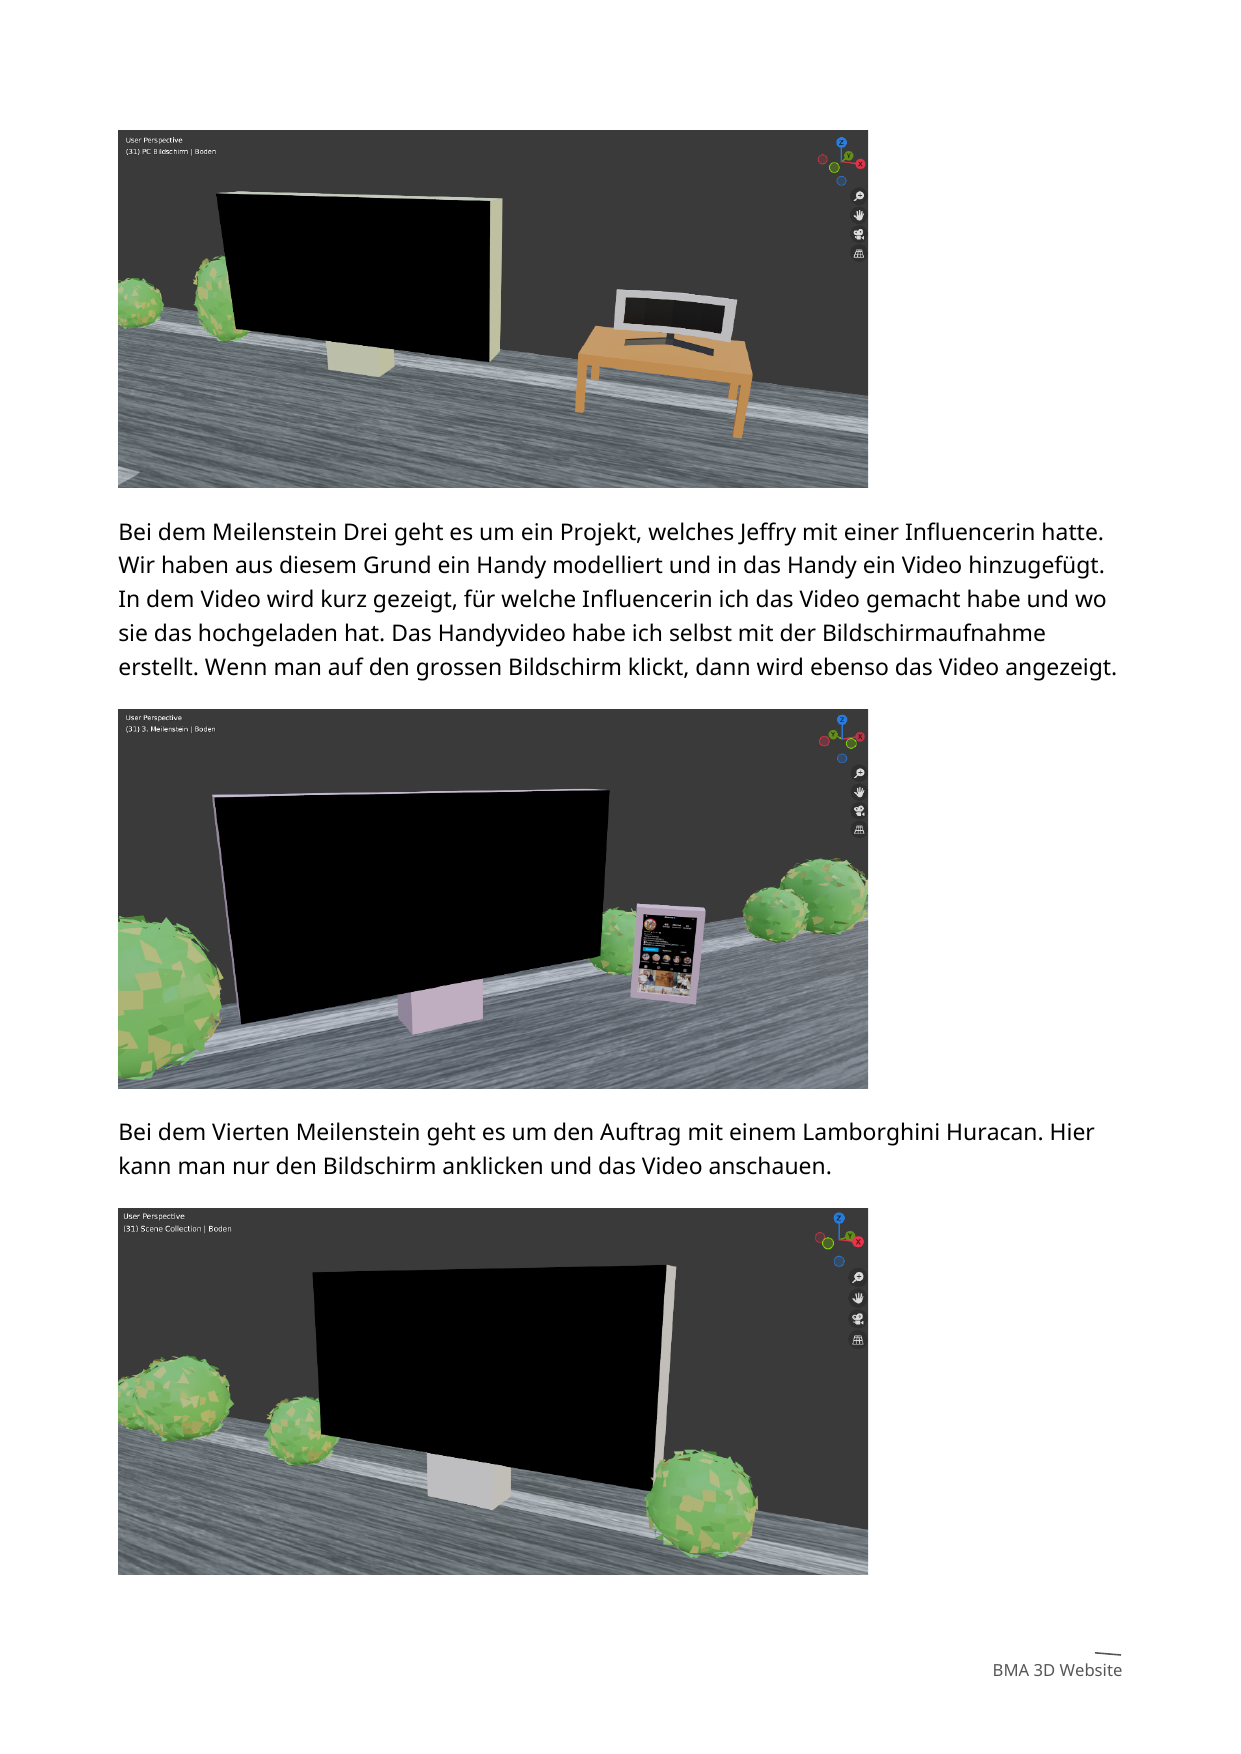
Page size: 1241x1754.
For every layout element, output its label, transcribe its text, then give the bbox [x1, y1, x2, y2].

picture [118, 130, 869, 488]
text Bei dem Vierten Meilenstein geht es um den Auftrag mit einem Lamborghini Huracan. Hier kann man nur den Bildschirm anklicken und das Video anschauen. [118, 1116, 1122, 1181]
text Bei dem Meilenstein Drei geht es um ein Projekt, welches Jeffry mit einer Influencerin hatte. Wir haben aus diesem Grund ein Handy modelliert und in das Handy ein Video hinzugefügt. In dem Video wird kurz gezeigt, für welche Influencerin ich das Video gemacht habe und wo sie das hochgeladen hat. Das Handyvideo habe ich selbst mit der Bildschirmaufnahme erstellt. Wenn man auf den grossen Bildschirm klickt, dann wird ebenso das Video angezeigt. [118, 515, 1122, 682]
picture [118, 709, 869, 1089]
picture [118, 1208, 869, 1575]
